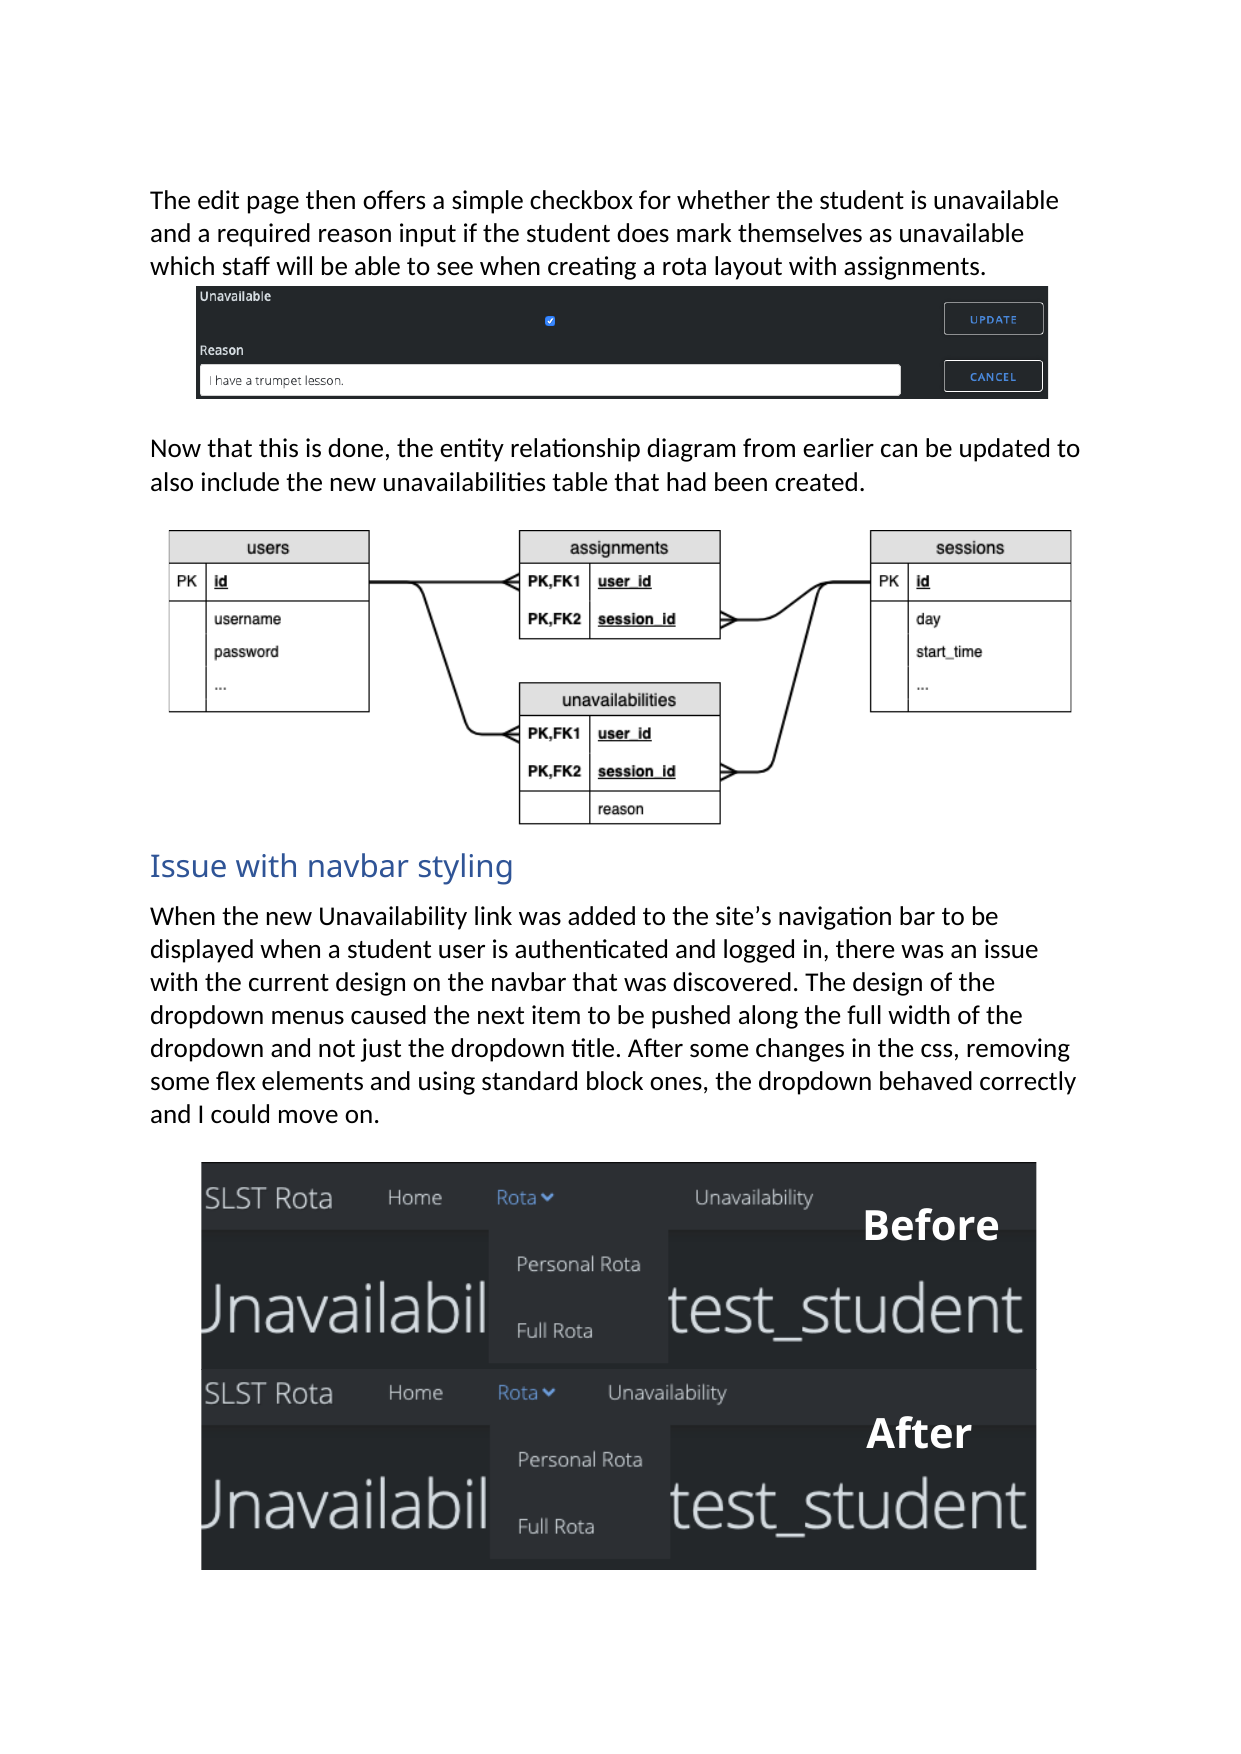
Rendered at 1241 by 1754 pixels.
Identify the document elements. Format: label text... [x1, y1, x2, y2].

picture [196, 286, 1049, 399]
subtitle Issue with navbar styling [150, 844, 1090, 886]
picture [201, 1162, 1037, 1570]
picture [168, 530, 1072, 827]
text The edit page then offers a simple checkbox for whether the student is unavailable and a required reason input if the student does mark themselves as unavailable which staff will be able to see when creating a rota layout with assignments. [150, 183, 1090, 282]
text When the new Unavailability link was added to the site’s navigation bar to be displayed when a student user is authenticated and logged in, there was an issue with the current design on the navbar that was discovered. The design of the dropdown menus caused the next item to be pushed along the full width of the dropdown and not just the dropdown title. After some changes in the css, removing some flex elements and using standard block ones, the dropdown behaved correctly and I could move on. [150, 899, 1090, 1130]
text Now that this is done, the entity relationship diagram from earlier can be updated to also include the new unavailabilities table that had been created. [150, 432, 1090, 498]
